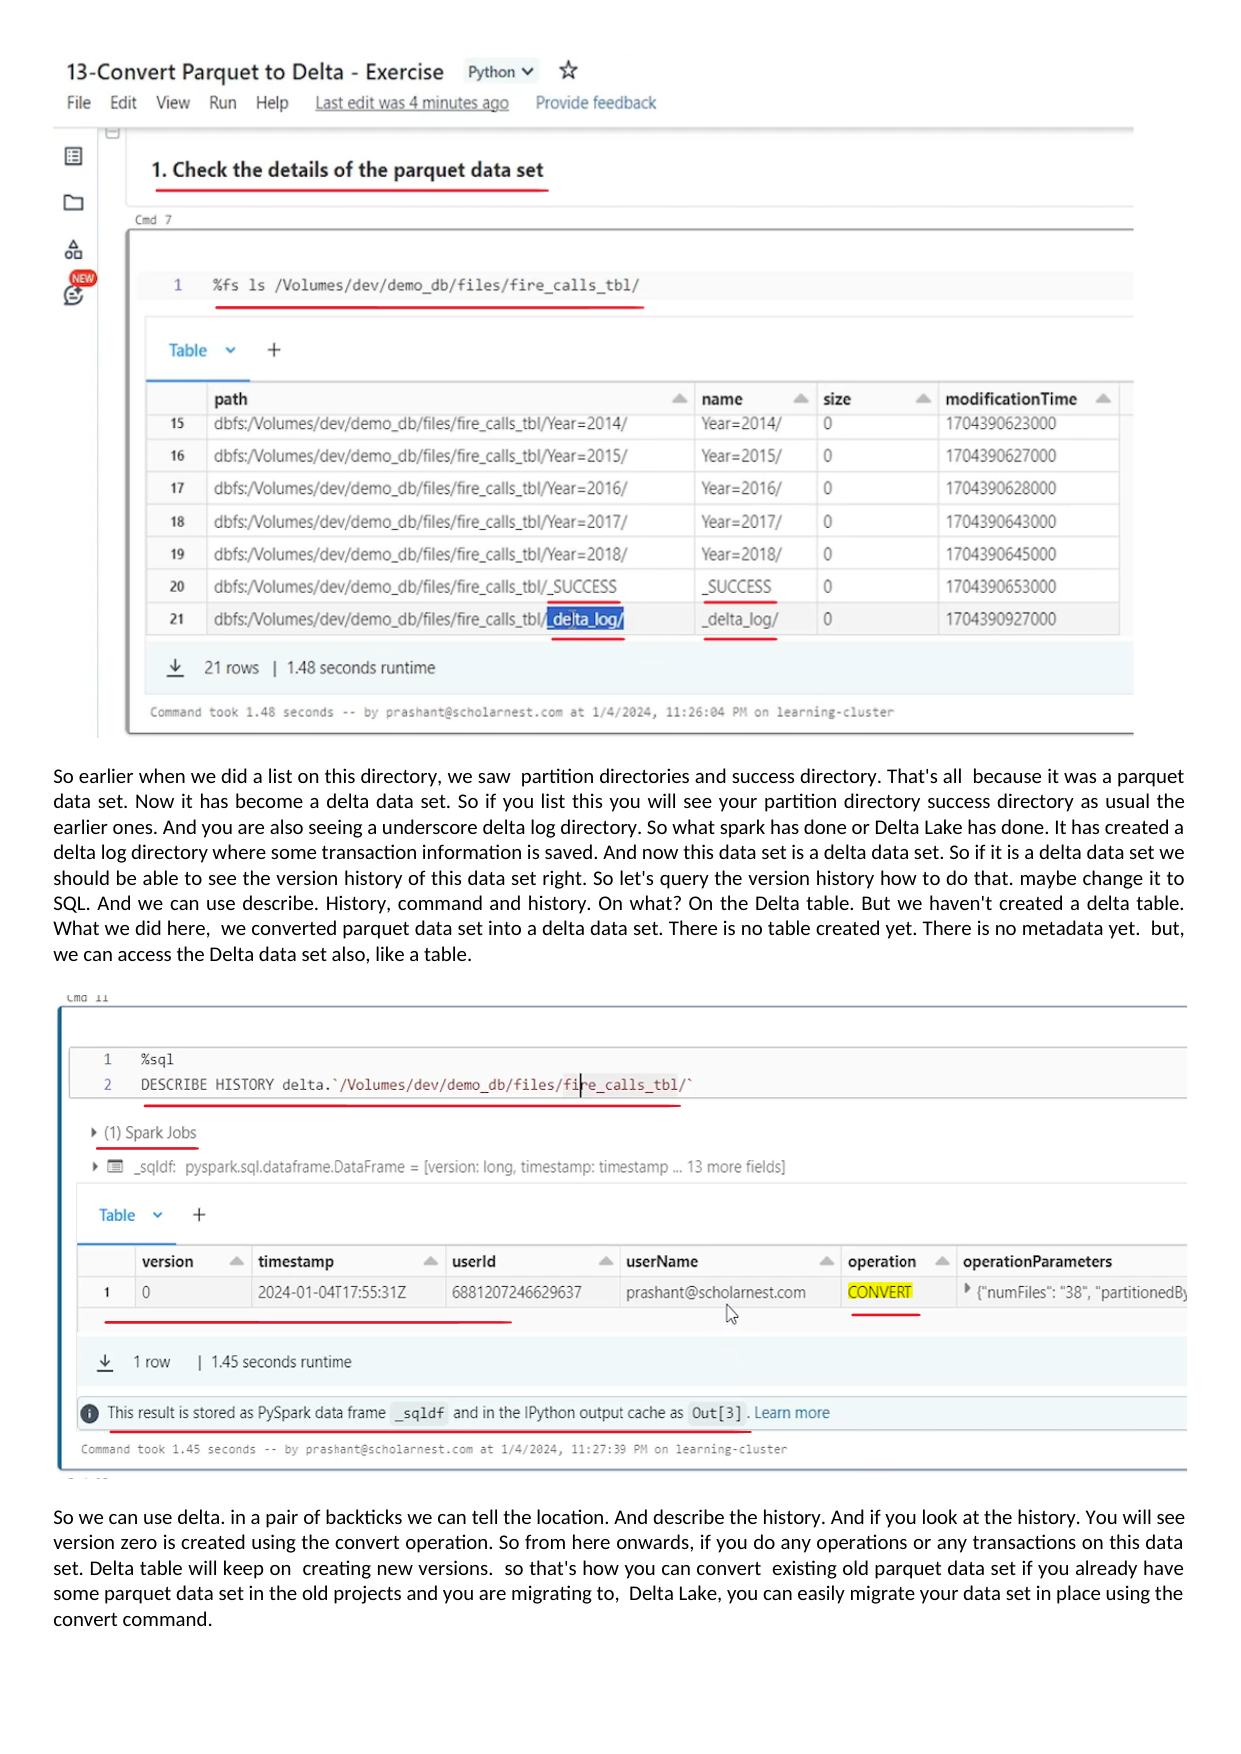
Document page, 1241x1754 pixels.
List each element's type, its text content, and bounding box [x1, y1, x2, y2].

text So earlier when we did a list on this directory, we saw partition directories and success directory. That's all because it was a parquet data set. Now it has become a delta data set. So if you list this you will see your partition directory success directory as usual the earlier ones. And you are also seeing a underscore delta log directory. So what spark has done or Delta Lake has done. It has created a delta log directory where some transaction information is saved. And now this data set is a delta data set. So if it is a delta data set we should be able to see the version history of this data set right. So let's query the version history how to do that. maybe change it to SQL. And we can use describe. History, command and history. On what? On the Delta table. But we haven't created a delta table. What we did here, we converted parquet data set into a delta data set. There is no table created yet. There is no metadata yet. but, we can access the Delta data set also, like a table. [53, 763, 1187, 966]
picture [53, 991, 1188, 1479]
picture [53, 53, 1134, 738]
text So we can use delta. in a pair of backticks we can tell the location. And describe the history. And if you look at the history. You will see version zero is created using the convert operation. So from here onwards, if you do any operations or any transactions on this data set. Delta table will keep on creating new versions. so that's how you can convert existing old parquet data set if you already have some parquet data set in the old projects and you are migrating to, Delta Lake, you can easily migrate your data set in place using the convert command. [53, 1504, 1187, 1631]
